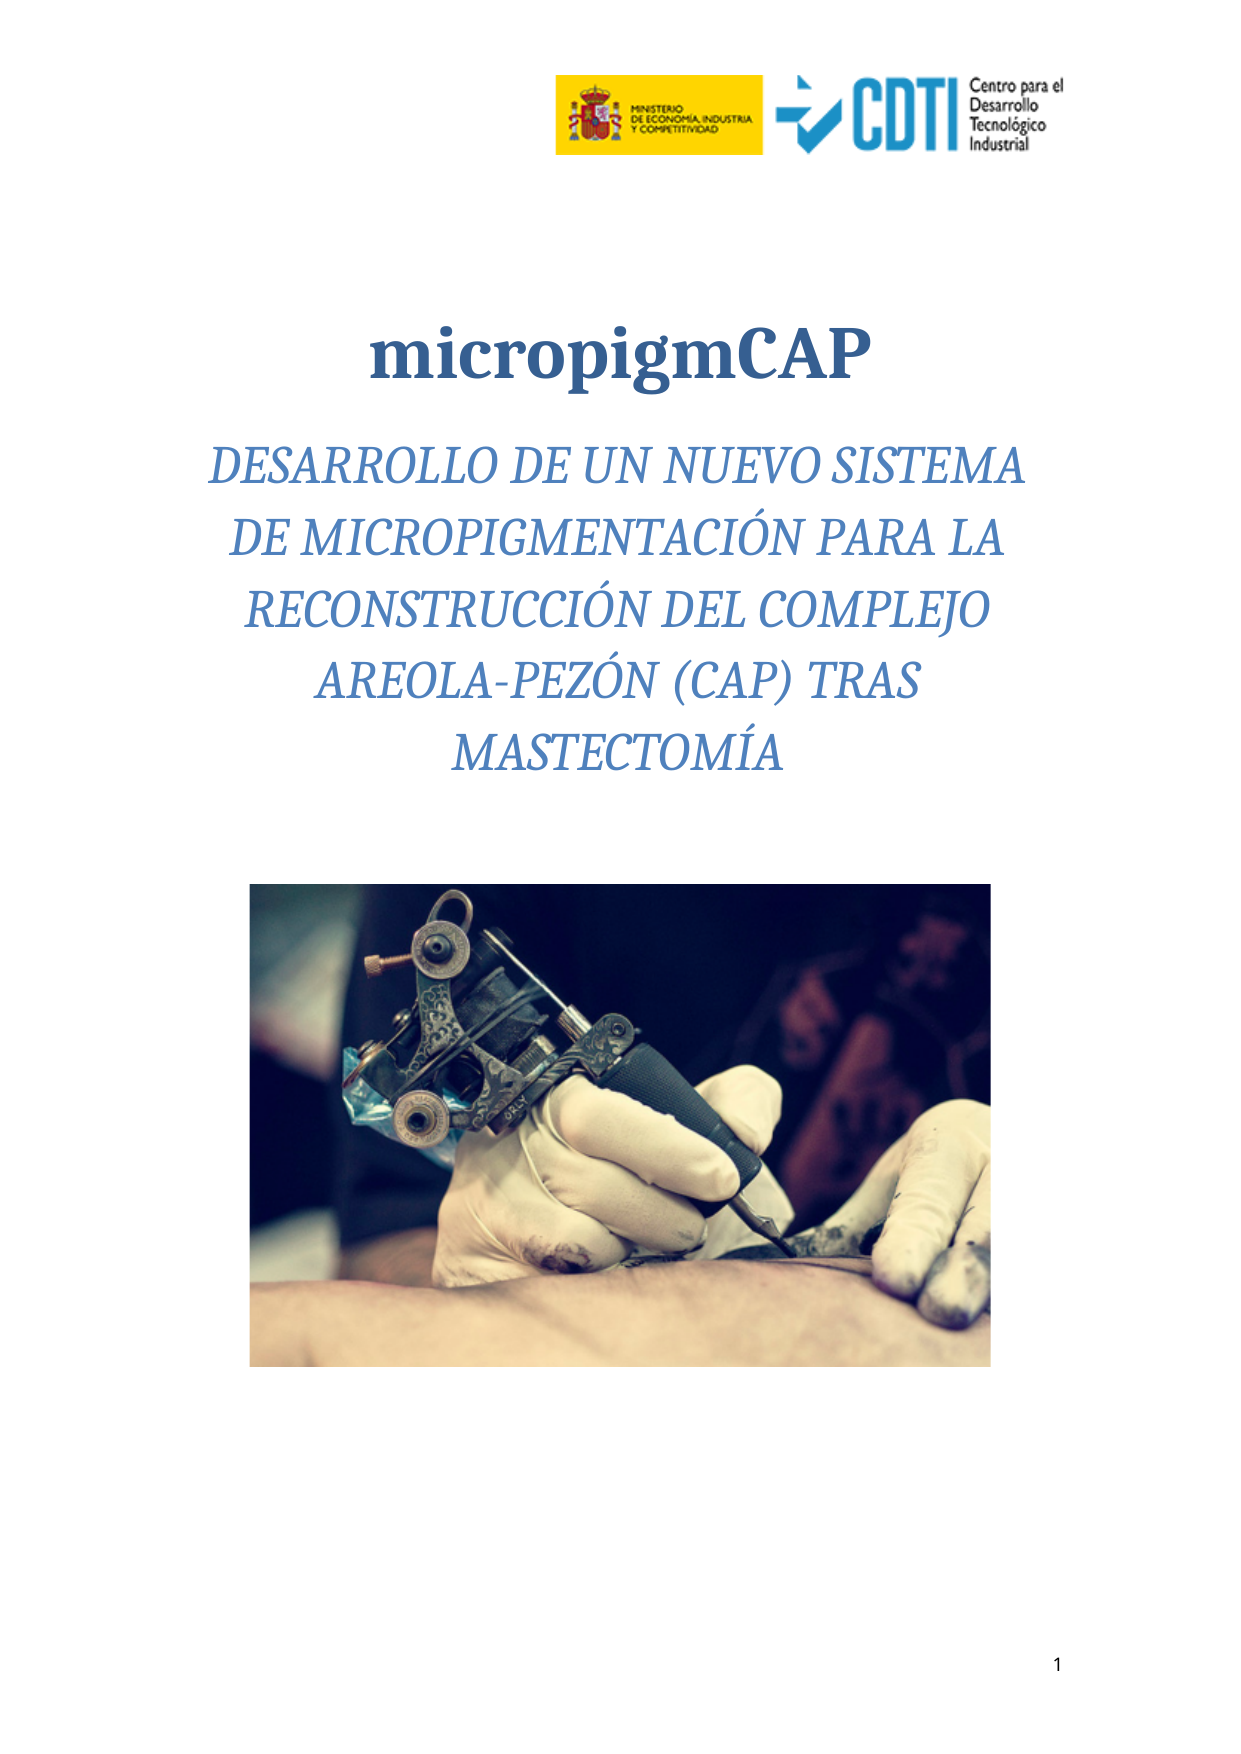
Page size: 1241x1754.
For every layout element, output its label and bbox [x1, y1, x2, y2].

picture [249, 884, 991, 1367]
picture [555, 75, 1064, 155]
